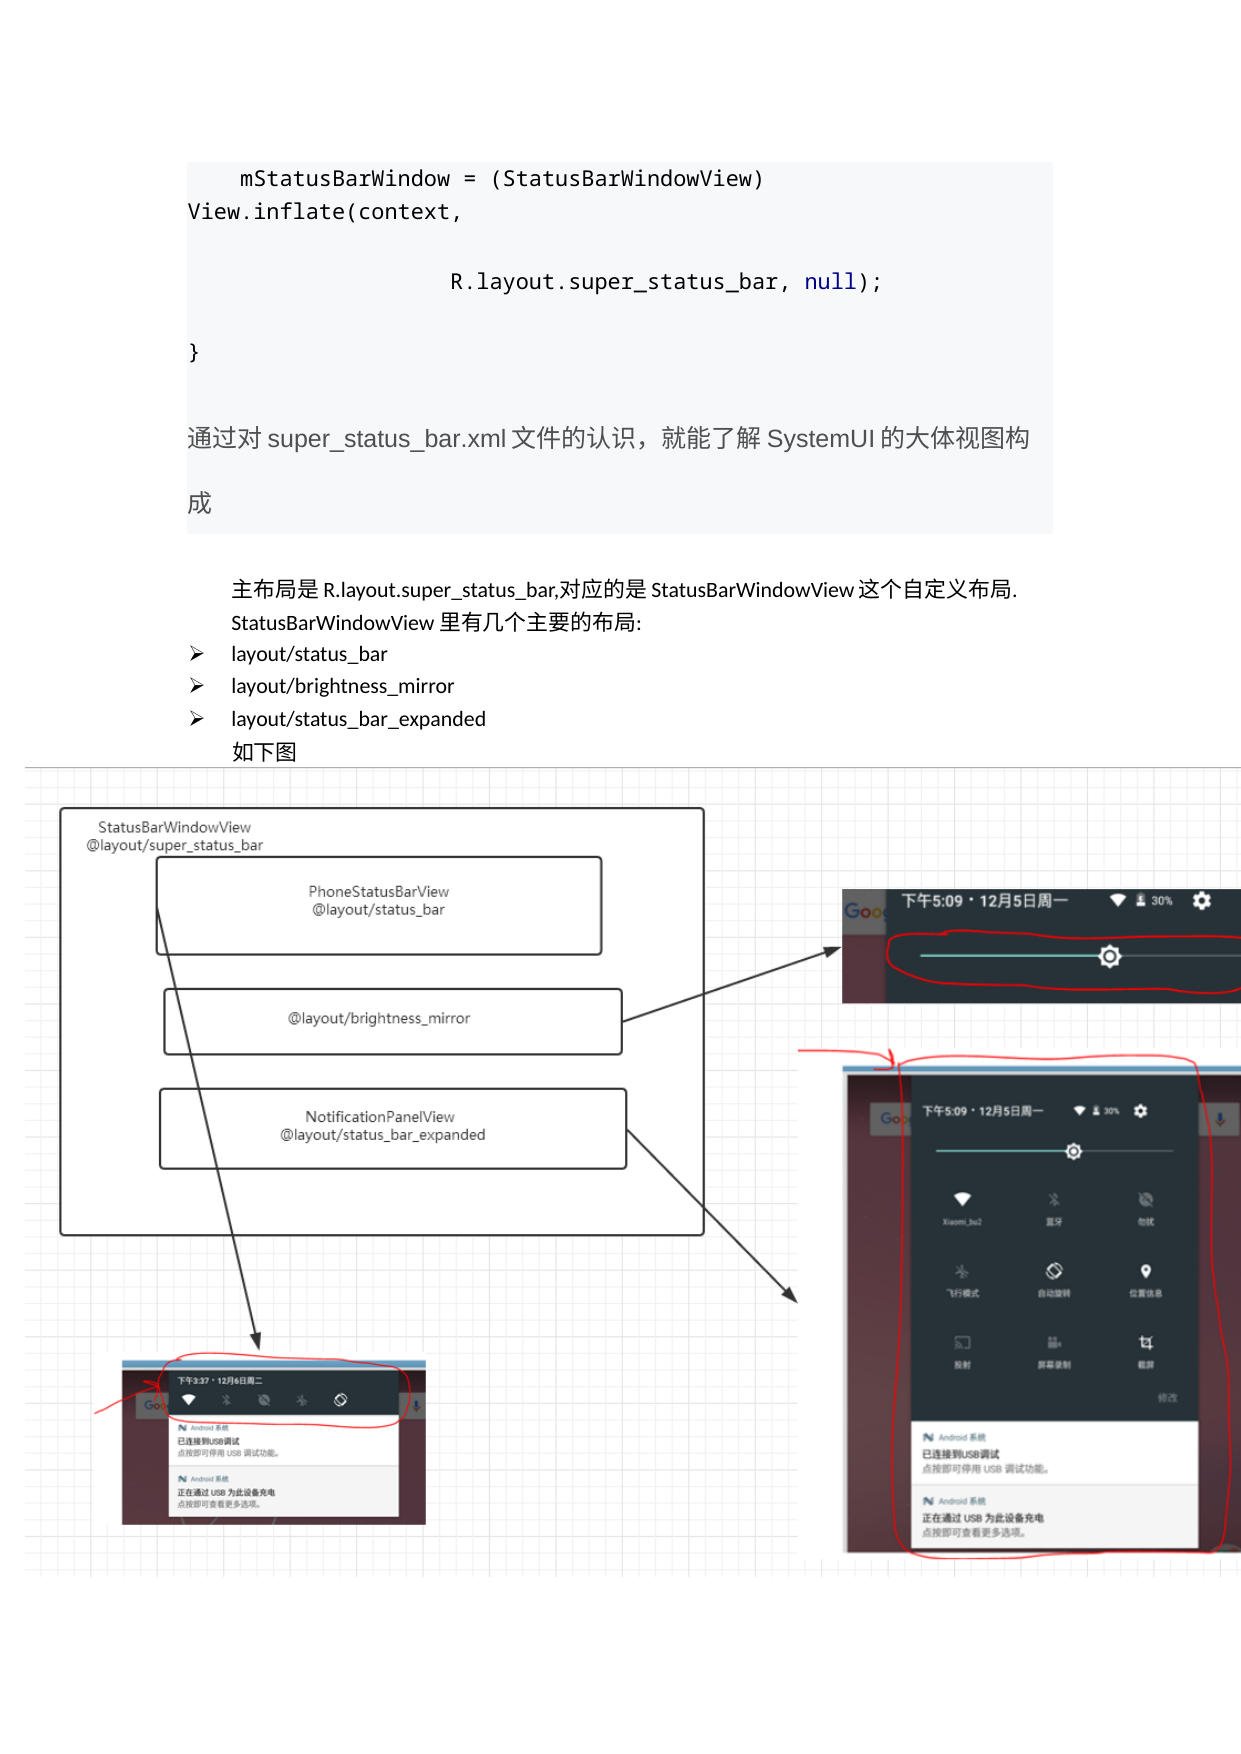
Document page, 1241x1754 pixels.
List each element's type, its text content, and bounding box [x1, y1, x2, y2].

list 如下图 [232, 734, 1053, 767]
text 主布局是R.layout.super_status_bar,对应的是StatusBarWindowView这个自定义布局. [187, 572, 1053, 604]
list layout/status_bar_expanded [187, 702, 1053, 734]
text } [187, 334, 1053, 367]
picture [25, 767, 1241, 1577]
list layout/status_bar [187, 637, 1053, 669]
list layout/brightness_mirror [187, 669, 1053, 702]
text 通过对super_status_bar.xml文件的认识，就能了解SystemUI的大体视图构成 [187, 404, 1053, 534]
text mStatusBarWindow = (StatusBarWindowView) View.inflate(context, [187, 162, 1053, 227]
text StatusBarWindowView里有几个主要的布局: [187, 604, 1053, 637]
text R.layout.super_status_bar, null); [187, 264, 1053, 297]
